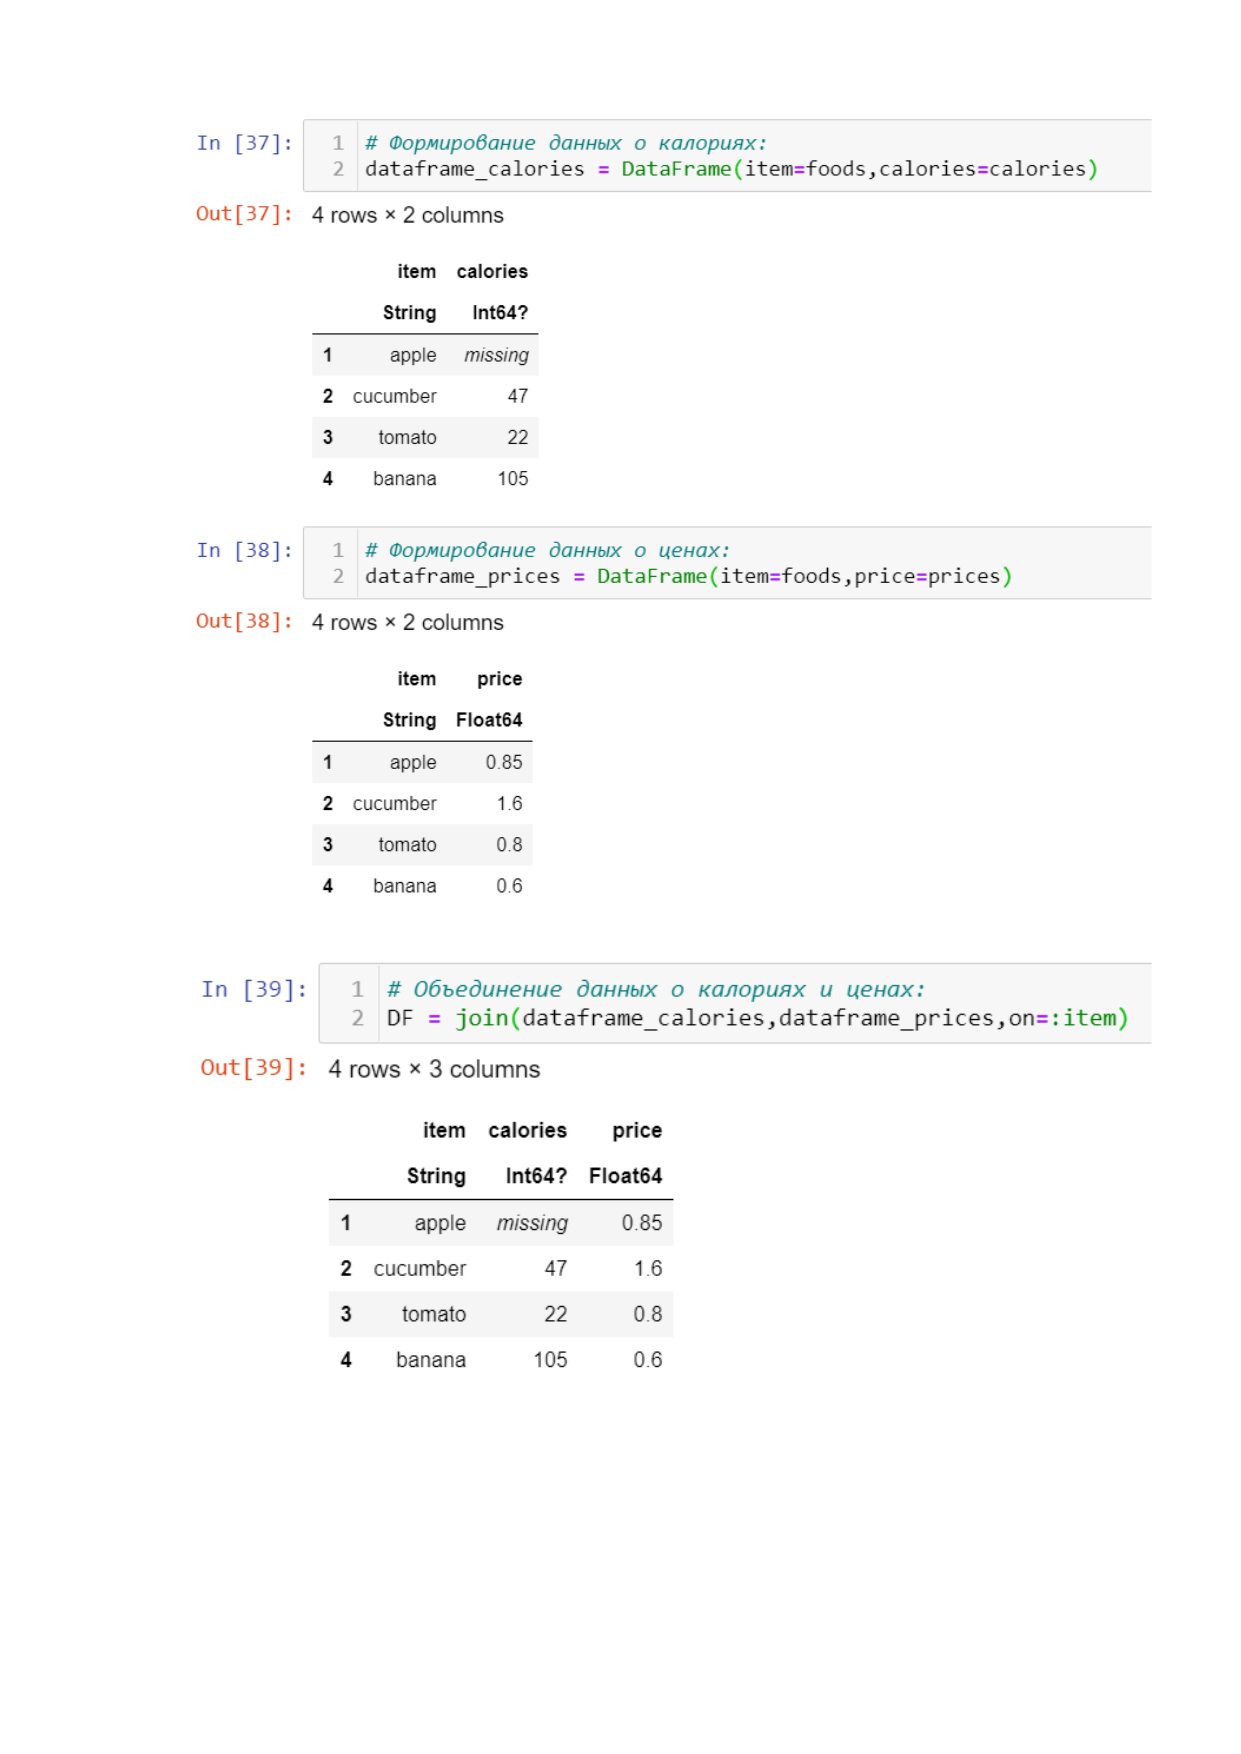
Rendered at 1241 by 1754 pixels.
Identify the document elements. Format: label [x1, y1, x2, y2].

picture [177, 947, 1152, 1409]
picture [177, 118, 1152, 922]
